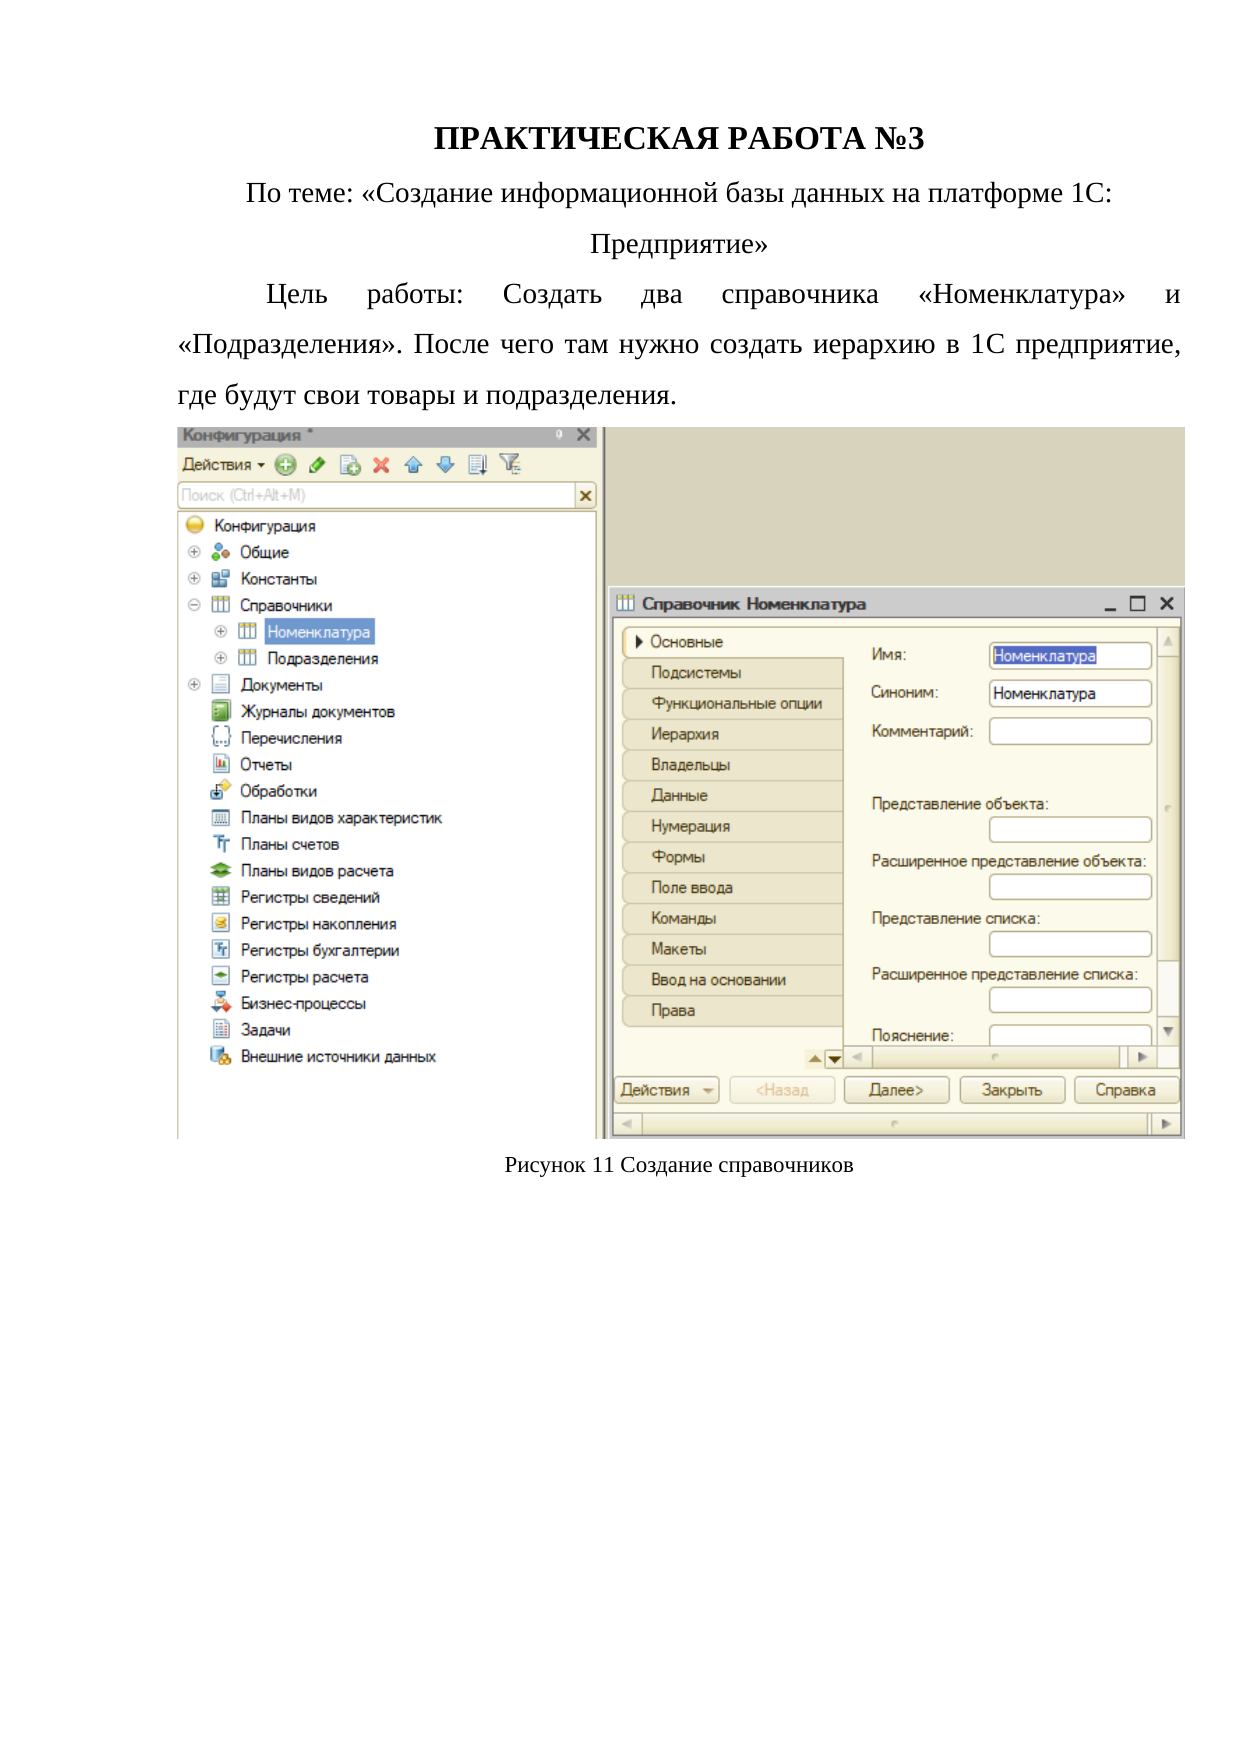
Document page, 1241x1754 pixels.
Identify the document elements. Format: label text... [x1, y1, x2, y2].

text Цель работы: Создать два справочника «Номенклатура» и «Подразделения». После чего там нужно создать иерархию в 1C предприятие, где будут свои товары и подразделения. [177, 360, 1181, 410]
picture [177, 427, 1185, 1139]
subtitle По теме: «Создание информационной базы данных на платформе 1С: Предприятие» [177, 176, 1181, 259]
text Цель работы: Создать два справочника «Номенклатура» и «Подразделения». После чего там нужно создать иерархию в 1C предприятие, где будут свои товары и подразделения. [177, 276, 1181, 327]
subtitle ПРАКТИЧЕСКАЯ РАБОТА №3 [177, 118, 1181, 156]
